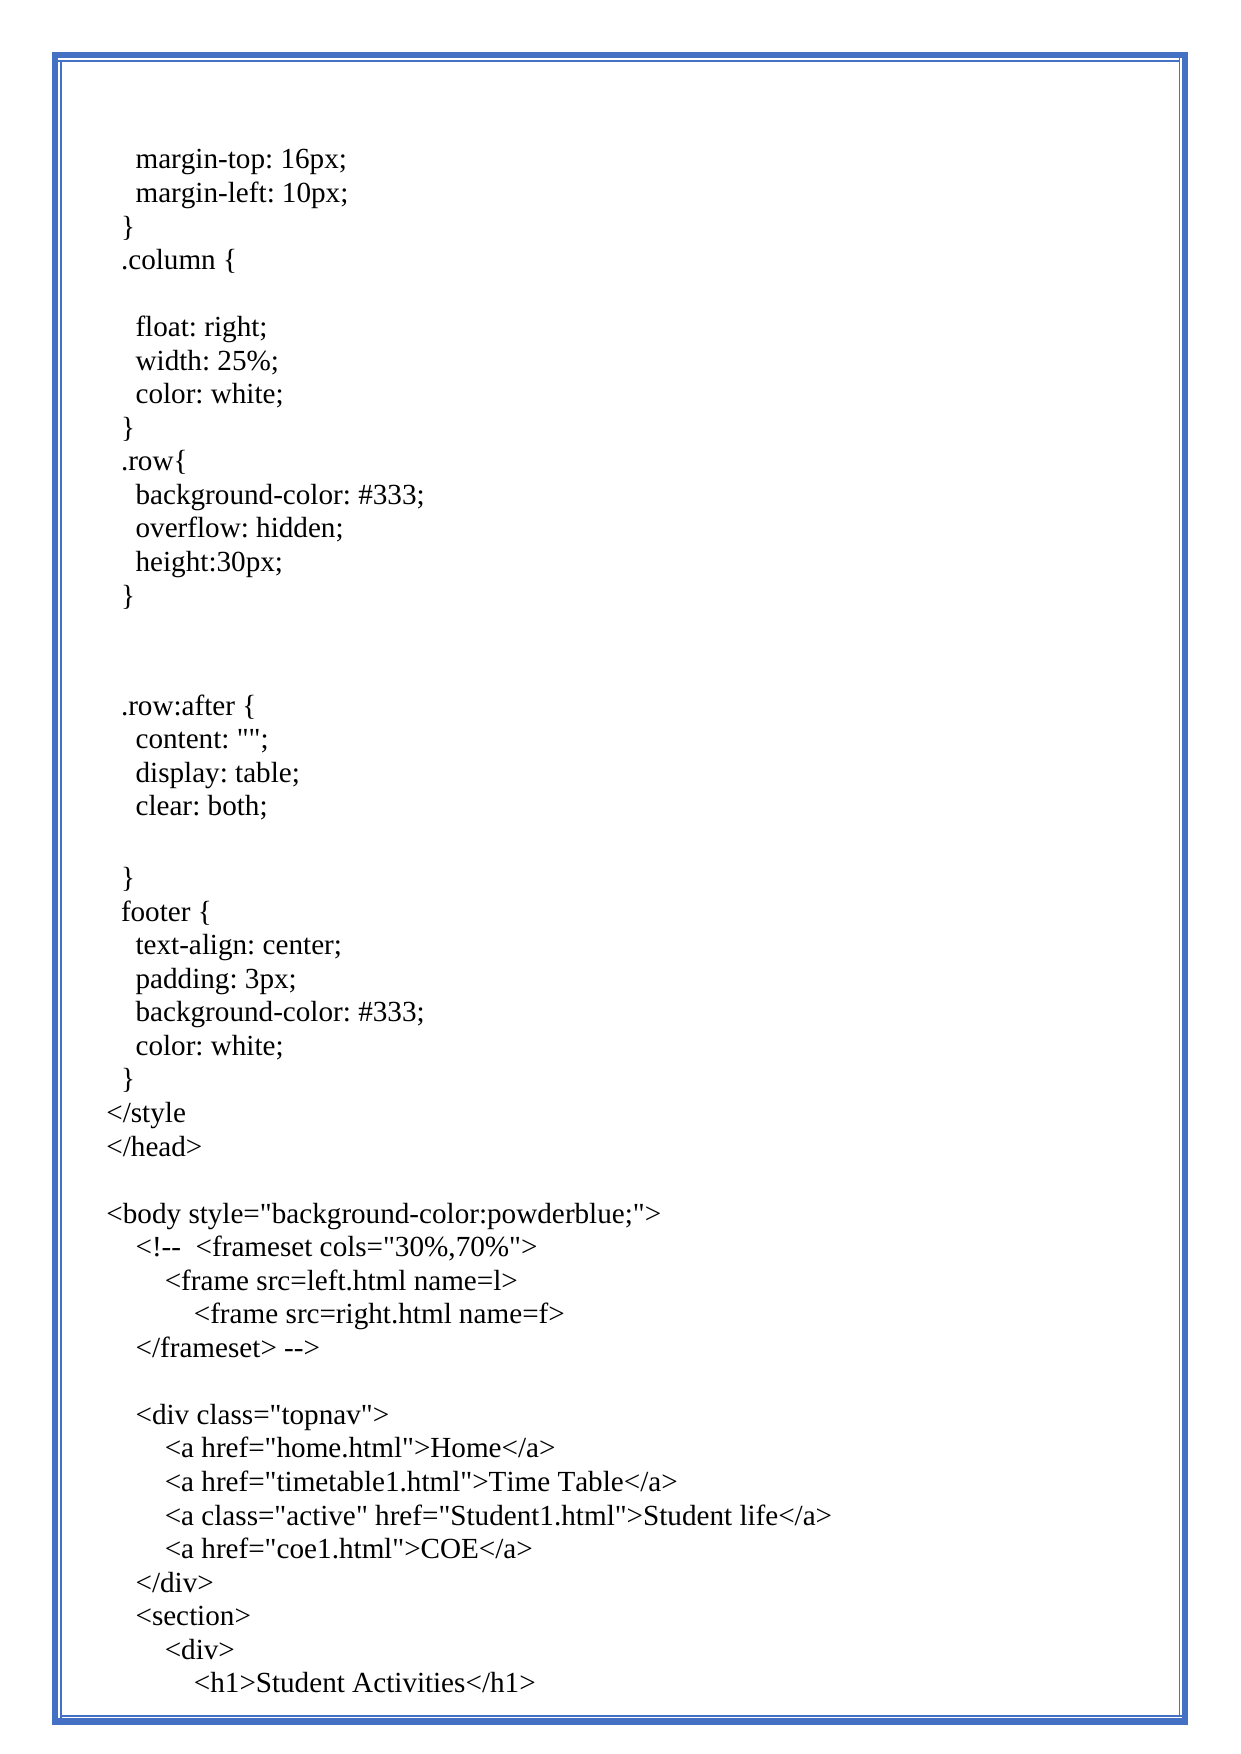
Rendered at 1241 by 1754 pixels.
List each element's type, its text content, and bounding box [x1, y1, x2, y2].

text </head> [106, 1129, 1134, 1162]
text color: white; [106, 376, 1134, 410]
text } [106, 1062, 1134, 1095]
text <a href="coe1.html">COE</a> [106, 1531, 1134, 1565]
text <section> [106, 1598, 1134, 1632]
text } [106, 860, 1134, 894]
text <div class="topnav"> [106, 1397, 1134, 1431]
text } [106, 578, 1134, 611]
text .column { [106, 242, 1134, 276]
text <a href="home.html">Home</a> [106, 1431, 1134, 1464]
text margin-top: 16px; [106, 142, 1134, 175]
text <a href="timetable1.html">Time Table</a> [106, 1464, 1134, 1498]
text display: table; [106, 755, 1134, 788]
text <a class="active" href="Student1.html">Student life</a> [106, 1498, 1134, 1531]
text content: ""; [106, 721, 1134, 755]
text <div> [106, 1632, 1134, 1665]
text <!-- <frameset cols="30%,70%"> [106, 1229, 1134, 1263]
text footer { [106, 894, 1134, 927]
text <h1>Student Activities</h1> [106, 1665, 1134, 1699]
text <frame src=left.html name=l> [106, 1263, 1134, 1296]
text overflow: hidden; [106, 511, 1134, 544]
text </style [106, 1095, 1134, 1129]
text color: white; [106, 1028, 1134, 1062]
text .row:after { [106, 688, 1134, 721]
text .row{ [106, 443, 1134, 477]
text margin-left: 10px; [106, 175, 1134, 209]
text </frameset> --> [106, 1330, 1134, 1363]
text text-align: center; [106, 927, 1134, 961]
text height:30px; [106, 544, 1134, 578]
text padding: 3px; [106, 961, 1134, 994]
text <frame src=right.html name=f> [106, 1296, 1134, 1330]
text width: 25%; [106, 343, 1134, 376]
text </div> [106, 1565, 1134, 1598]
text float: right; [106, 309, 1134, 343]
text } [106, 209, 1134, 242]
text } [106, 410, 1134, 443]
text background-color: #333; [106, 477, 1134, 511]
text background-color: #333; [106, 994, 1134, 1028]
text <body style="background-color:powderblue;"> [106, 1196, 1134, 1229]
text clear: both; [106, 788, 1134, 822]
